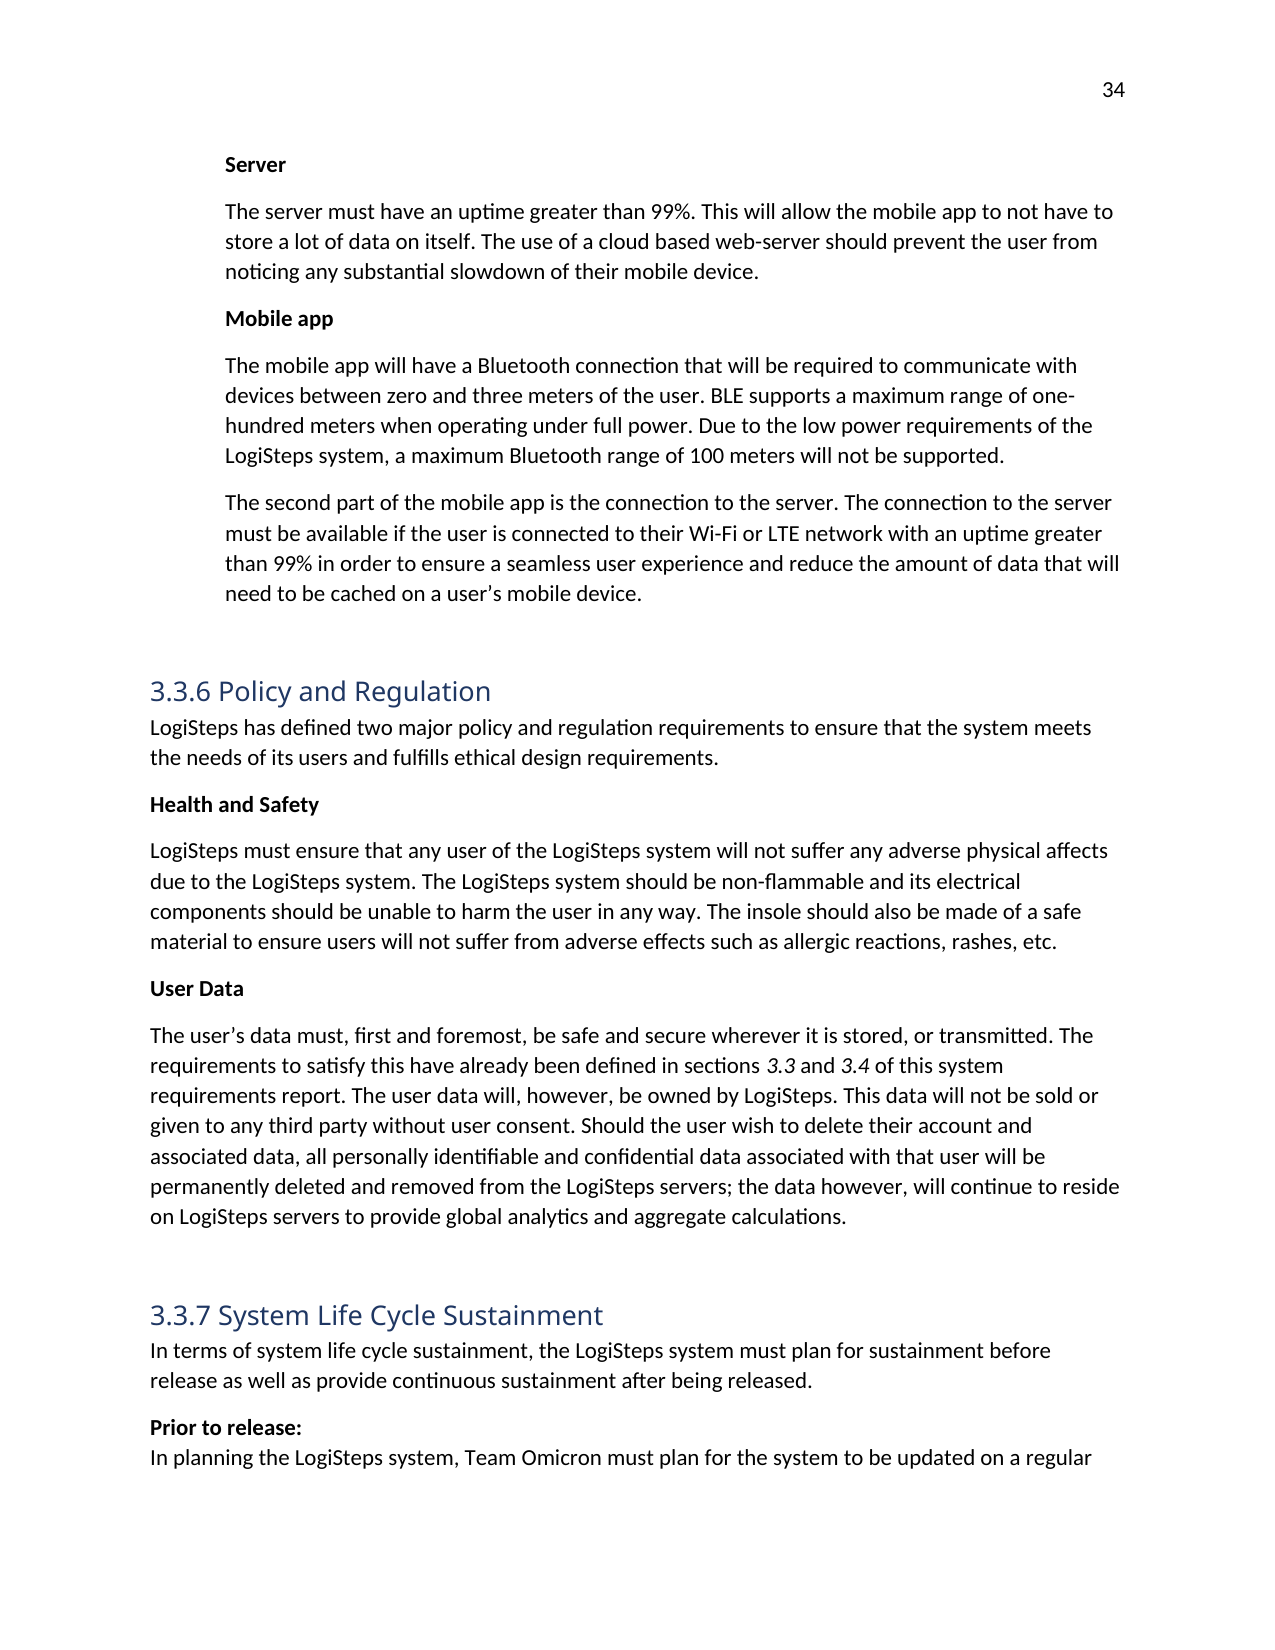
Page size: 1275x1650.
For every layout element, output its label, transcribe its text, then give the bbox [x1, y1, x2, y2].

text Health and Safety [150, 790, 1125, 818]
text In terms of system life cycle sustainment, the LogiSteps system must plan for sustainment before release as well as provide continuous sustainment after being released. [150, 1336, 1125, 1394]
text Mobile app [225, 304, 1125, 332]
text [150, 1413, 1125, 1471]
text Server [225, 150, 1125, 178]
subtitle 3.3.6 Policy and Regulation [150, 673, 1125, 710]
text The server must have an uptime greater than 99%. This will allow the mobile app to not have to store a lot of data on itself. The use of a cloud based web-server should prevent the user from noticing any substantial slowdown of their mobile device. [225, 197, 1125, 285]
subtitle 3.3.7 System Life Cycle Sustainment [150, 1296, 1125, 1333]
text User Data [150, 974, 1125, 1002]
text LogiSteps has defined two major policy and regulation requirements to ensure that the system meets the needs of its users and fulfills ethical design requirements. [150, 713, 1125, 771]
text LogiSteps must ensure that any user of the LogiSteps system will not suffer any adverse physical affects due to the LogiSteps system. The LogiSteps system should be non-flammable and its electrical components should be unable to harm the user in any way. The insole should also be made of a safe material to ensure users will not suffer from adverse effects such as allergic reactions, rashes, etc. [150, 837, 1125, 955]
text The second part of the mobile app is the connection to the server. The connection to the server must be available if the user is connected to their Wi-Fi or LTE network with an uptime greater than 99% in order to ensure a seamless user experience and reduce the amount of data that will need to be cached on a user’s mobile device. [225, 488, 1125, 607]
text The mobile app will have a Bluetooth connection that will be required to communicate with devices between zero and three meters of the user. BLE supports a maximum range of one-hundred meters when operating under full power. Due to the low power requirements of the LogiSteps system, a maximum Bluetooth range of 100 meters will not be supported. [225, 351, 1125, 470]
text The user’s data must, first and foremost, be safe and secure wherever it is stored, or transmitted. The requirements to satisfy this have already been defined in sections 3.3 and 3.4 of this system requirements report. The user data will, however, be owned by LogiSteps. This data will not be sold or given to any third party without user consent. Should the user wish to delete their account and associated data, all personally identifiable and confidential data associated with that user will be permanently deleted and removed from the LogiSteps servers; the data however, will continue to reside on LogiSteps servers to provide global analytics and aggregate calculations. [150, 1021, 1125, 1230]
